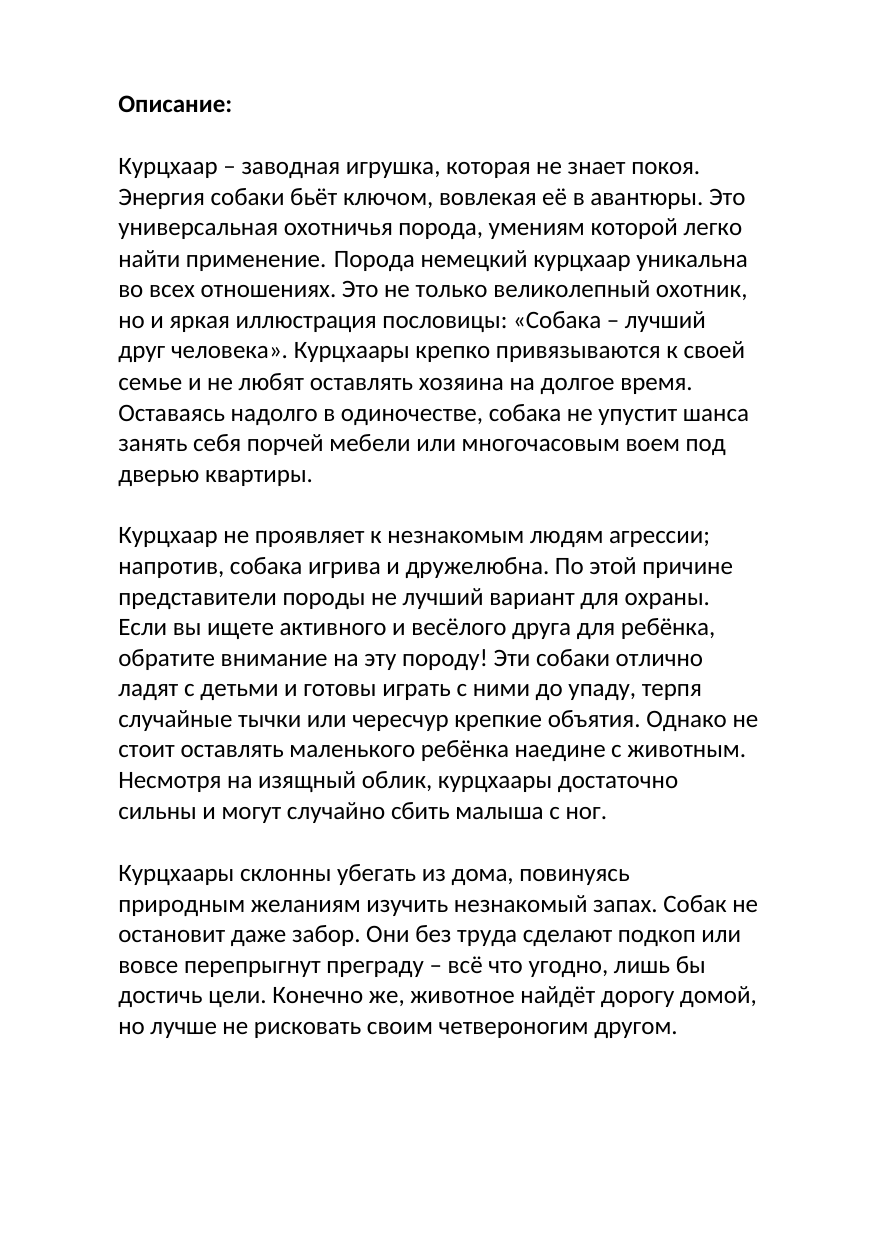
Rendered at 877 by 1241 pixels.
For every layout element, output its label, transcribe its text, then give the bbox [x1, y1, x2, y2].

text Курцхаар не проявляет к незнакомым людям агрессии; напротив, собака игрива и дружелюбна. По этой причине представители породы не лучший вариант для охраны. Если вы ищете активного и весёлого друга для ребёнка, обратите внимание на эту породу! Эти собаки отлично ладят с детьми и готовы играть с ними до упаду, терпя случайные тычки или чересчур крепкие объятия. Однако не стоит оставлять маленького ребёнка наедине с животным. Несмотря на изящный облик, курцхаары достаточно сильны и могут случайно сбить малыша с ног. [118, 520, 759, 826]
text Курцхаары склонны убегать из дома, повинуясь природным желаниям изучить незнакомый запах. Собак не остановит даже забор. Они без труда сделают подкоп или вовсе перепрыгнут преграду – всё что угодно, лишь бы достичь цели. Конечно же, животное найдёт дорогу домой, но лучше не рисковать своим четвероногим другом. [118, 857, 759, 1040]
text Описание: [118, 89, 759, 119]
text Курцхаар – заводная игрушка, которая не знает покоя. Энергия собаки бьёт ключом, вовлекая её в авантюры. Это универсальная охотничья порода, умениям которой легко найти применение. Порода немецкий курцхаар уникальна во всех отношениях. Это не только великолепный охотник, но и яркая иллюстрация пословицы: «Собака – лучший друг человека». Курцхаары крепко привязываются к своей семье и не любят оставлять хозяина на долгое время. Оставаясь надолго в одиночестве, собака не упустит шанса занять себя порчей мебели или многочасовым воем под дверью квартиры. [118, 150, 759, 488]
